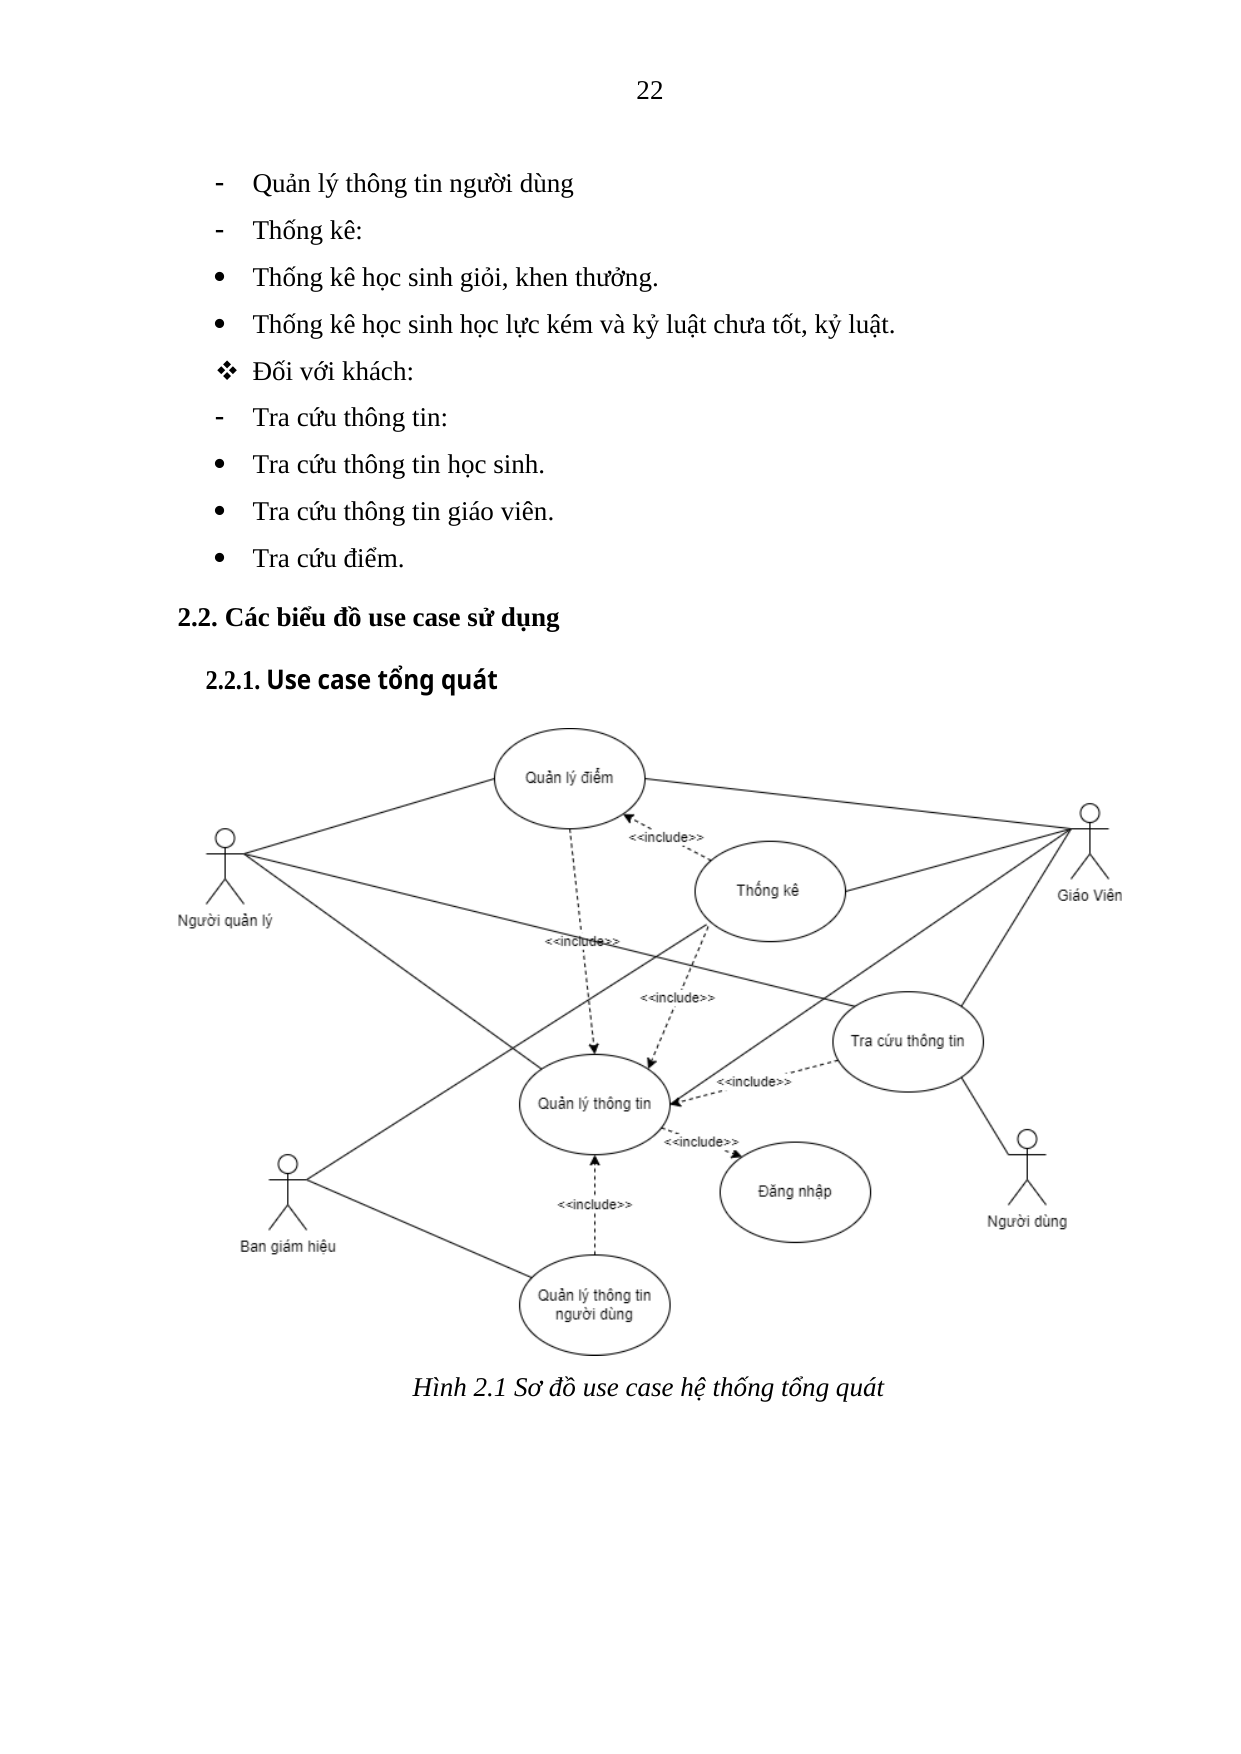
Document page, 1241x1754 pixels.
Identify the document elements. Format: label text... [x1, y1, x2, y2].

list Tra cứu thông tin học sinh. [215, 448, 1122, 480]
list Thống kê học sinh giỏi, khen thưởng. [215, 261, 1122, 292]
picture [177, 728, 1122, 1356]
subtitle Các biểu đồ use case sử dụng [177, 602, 1122, 633]
list Tra cứu thông tin: [215, 402, 1122, 433]
subtitle Use case tổng quát [205, 661, 1122, 698]
list Tra cứu thông tin giáo viên. [215, 495, 1122, 527]
list Thống kê học sinh học lực kém và kỷ luật chưa tốt, kỷ luật. [215, 308, 1122, 339]
list Đối với khách: [215, 355, 1122, 386]
list Tra cứu điểm. [215, 542, 1122, 573]
list Thống kê: [215, 214, 1122, 245]
list Quản lý thông tin người dùng [215, 167, 1122, 198]
text Hình 2.1 Sơ đồ use case hệ thống tổng quát [177, 1371, 1122, 1403]
